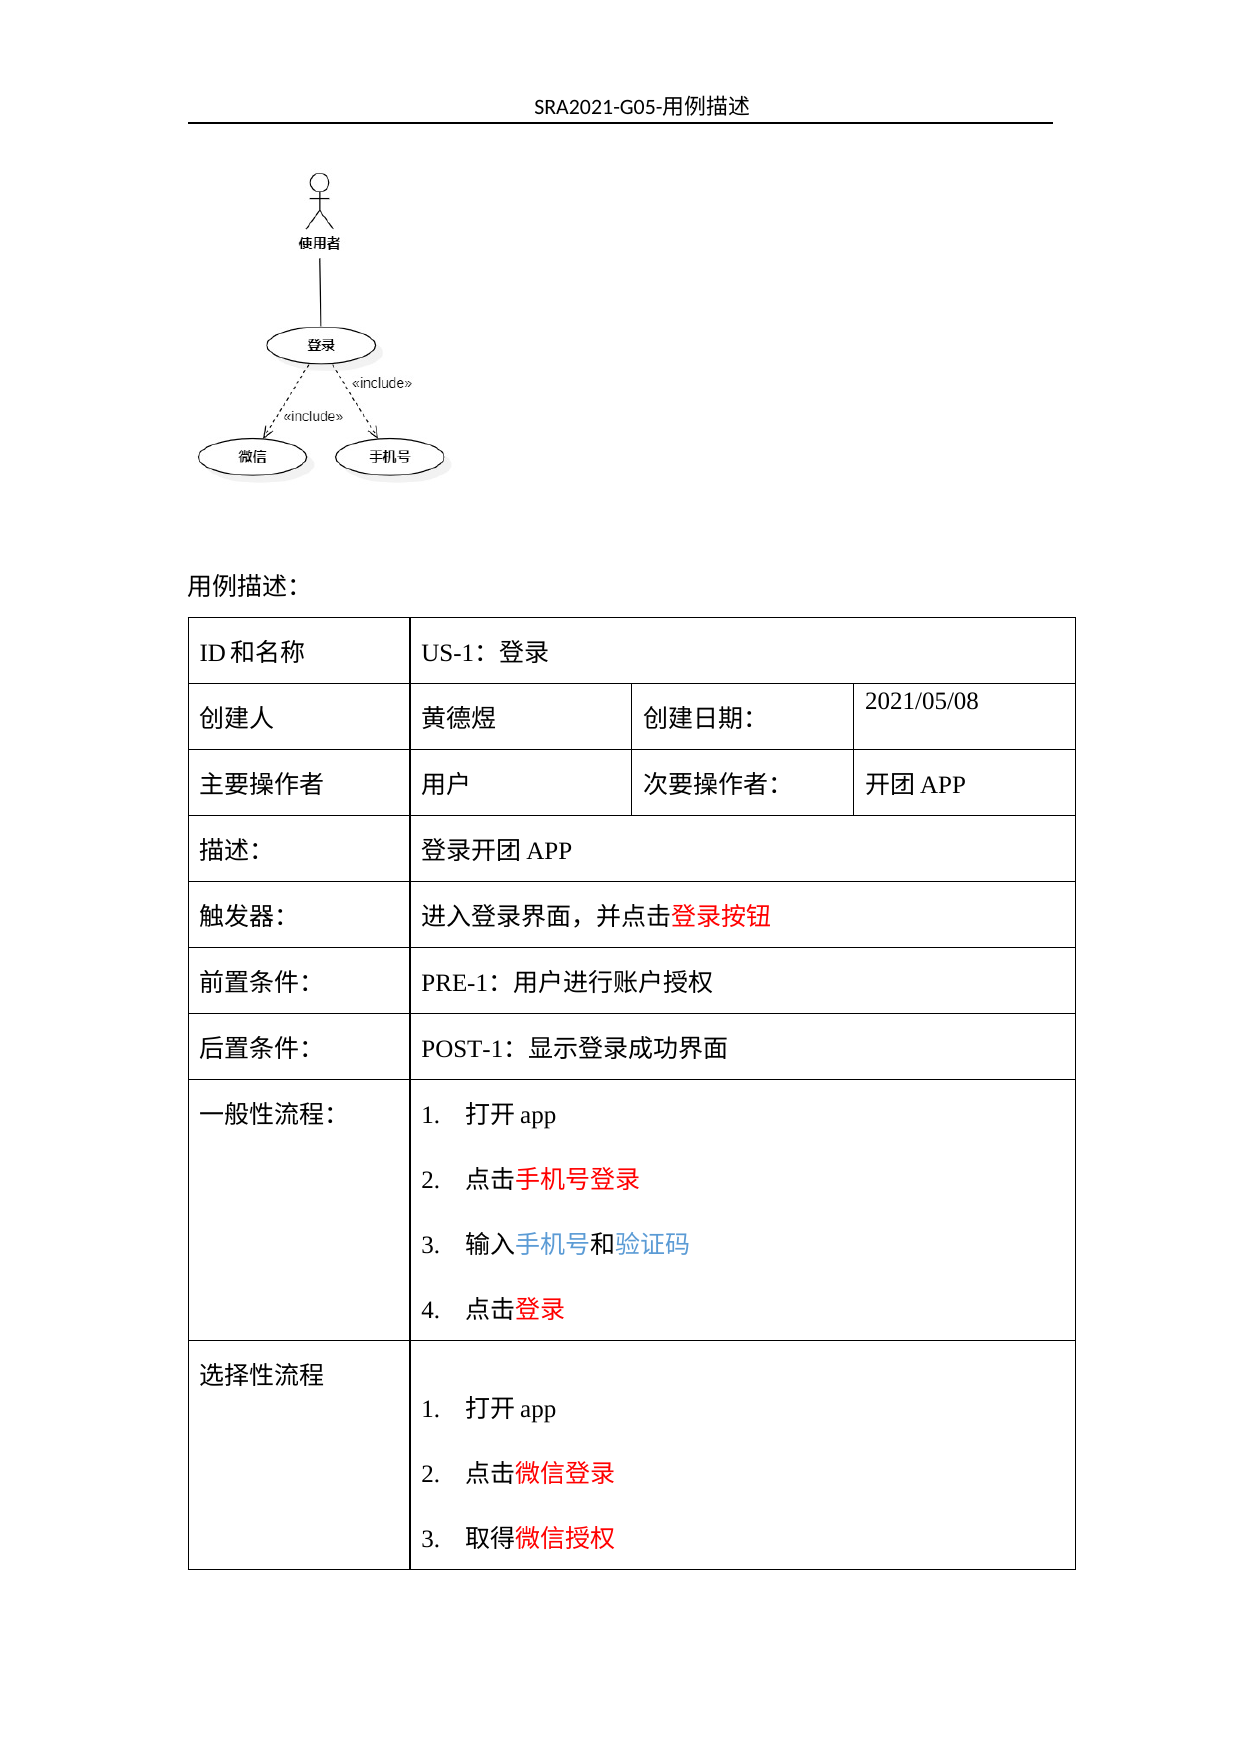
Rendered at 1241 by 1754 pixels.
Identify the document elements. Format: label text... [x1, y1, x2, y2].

table_cell 创建人 [189, 684, 409, 749]
table_header US-1：登录 [411, 618, 1075, 683]
table_cell 后置条件： [189, 1014, 409, 1079]
table_cell 打开app 点击手机号登录 输入手机号和验证码 点击登录 [411, 1080, 1075, 1340]
text 用例描述： [187, 552, 1053, 617]
table_cell 黄德煜 [411, 684, 631, 749]
table_header ID和名称 [189, 618, 409, 683]
table_cell 2021/05/08 [854, 684, 1075, 749]
table_cell PRE-1：用户进行账户授权 [411, 948, 1075, 1013]
table_cell 用户 [411, 750, 631, 815]
table_cell 描述： [189, 816, 409, 881]
table_cell 一般性流程： [189, 1080, 409, 1340]
table_cell 前置条件： [189, 948, 409, 1013]
table_cell 创建日期： [632, 684, 853, 749]
table_cell 开团APP [854, 750, 1075, 815]
table_cell POST-1：显示登录成功界面 [411, 1014, 1075, 1079]
table_cell 次要操作者： [632, 750, 853, 815]
table_cell 选择性流程 [189, 1341, 409, 1569]
table_cell 进入登录界面，并点击登录按钮 [411, 882, 1075, 947]
table_cell 触发器： [189, 882, 409, 947]
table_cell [411, 1341, 1075, 1569]
table_cell 登录开团APP [411, 816, 1075, 881]
table_cell 主要操作者 [189, 750, 409, 815]
picture [187, 162, 486, 518]
